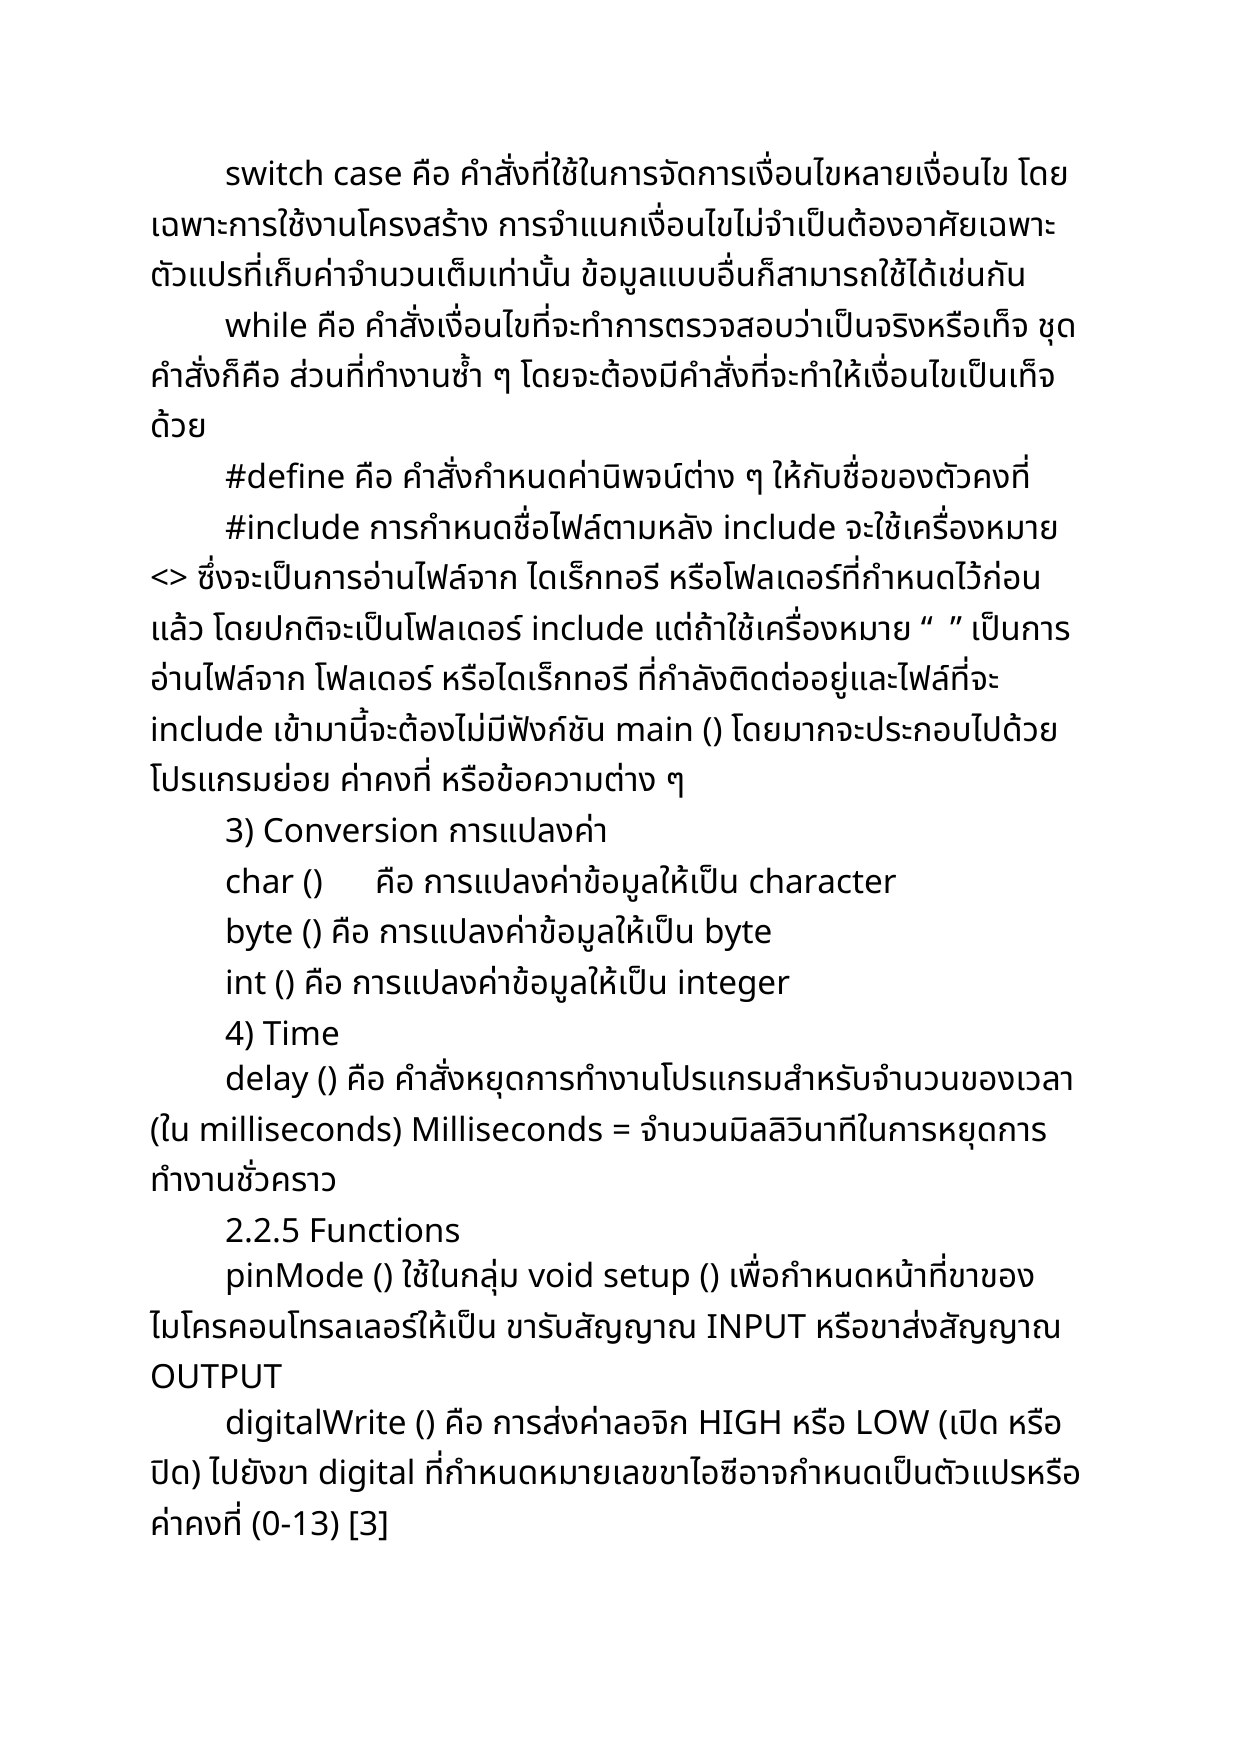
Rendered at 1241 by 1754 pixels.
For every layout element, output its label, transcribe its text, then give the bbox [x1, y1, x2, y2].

text char () คือ การแปลงค่าข้อมูลให้เป็น character [150, 857, 1090, 908]
text while คือ คำสั่งเงื่อนไขที่จะทำการตรวจสอบว่าเป็นจริงหรือเท็จ ชุดคำสั่งก็คือ ส่วนที่ทำงานซ้ำ ๆ โดยจะต้องมีคำสั่งที่จะทำให้เงื่อนไขเป็นเท็จด้วย [150, 301, 1090, 453]
text pinMode () ใช้ในกลุ่ม void setup () เพื่อกำหนดหน้าที่ขาของไมโครคอนโทรลเลอร์ให้เป็น ขารับสัญญาณ INPUT หรือขาส่งสัญญาณ OUTPUT [150, 1252, 1090, 1398]
text byte () คือ การแปลงค่าข้อมูลให้เป็น byte [150, 908, 1090, 959]
text delay () คือ คำสั่งหยุดการทำงานโปรแกรมสำหรับจำนวนของเวลา (ใน milliseconds) Milliseconds = จำนวนมิลลิวินาทีในการหยุดการทำงานชั่วคราว [150, 1055, 1090, 1206]
text switch case คือ คำสั่งที่ใช้ในการจัดการเงื่อนไขหลายเงื่อนไข โดยเฉพาะการใช้งานโครงสร้าง การจำแนกเงื่อนไขไม่จำเป็นต้องอาศัยเฉพาะตัวแปรที่เก็บค่าจำนวนเต็มเท่านั้น ข้อมูลแบบอื่นก็สามารถใช้ได้เช่นกัน [150, 150, 1090, 301]
text 3) Conversion การแปลงค่า [150, 807, 1090, 857]
text int () คือ การแปลงค่าข้อมูลให้เป็น integer [150, 959, 1090, 1009]
text #include การกำหนดชื่อไฟล์ตามหลัง include จะใช้เครื่องหมาย <> ซึ่งจะเป็นการอ่านไฟล์จาก ไดเร็กทอรี หรือโฟลเดอร์ที่กำหนดไว้ก่อนแล้ว โดยปกติจะเป็นโฟลเดอร์ include แต่ถ้าใช้เครื่องหมาย “ ” เป็นการอ่านไฟล์จาก โฟลเดอร์ หรือไดเร็กทอรี ที่กำลังติดต่ออยู่และไฟล์ที่จะ include เข้ามานี้จะต้องไม่มีฟังก์ชัน main () โดยมากจะประกอบไปด้วยโปรแกรมย่อย ค่าคงที่ หรือข้อความต่าง ๆ [150, 503, 1090, 807]
text 2.2.5 Functions [150, 1206, 1090, 1252]
text digitalWrite () คือ การส่งค่าลอจิก HIGH หรือ LOW (เปิด หรือปิด) ไปยังขา digital ที่กำหนดหมายเลขขาไอซีอาจกำหนดเป็นตัวแปรหรือค่าคงที่ (0-13) [3] [150, 1398, 1090, 1550]
text #define คือ คำสั่งกำหนดค่านิพจน์ต่าง ๆ ให้กับชื่อของตัวคงที่ [150, 453, 1090, 503]
text 4) Time [150, 1009, 1090, 1055]
